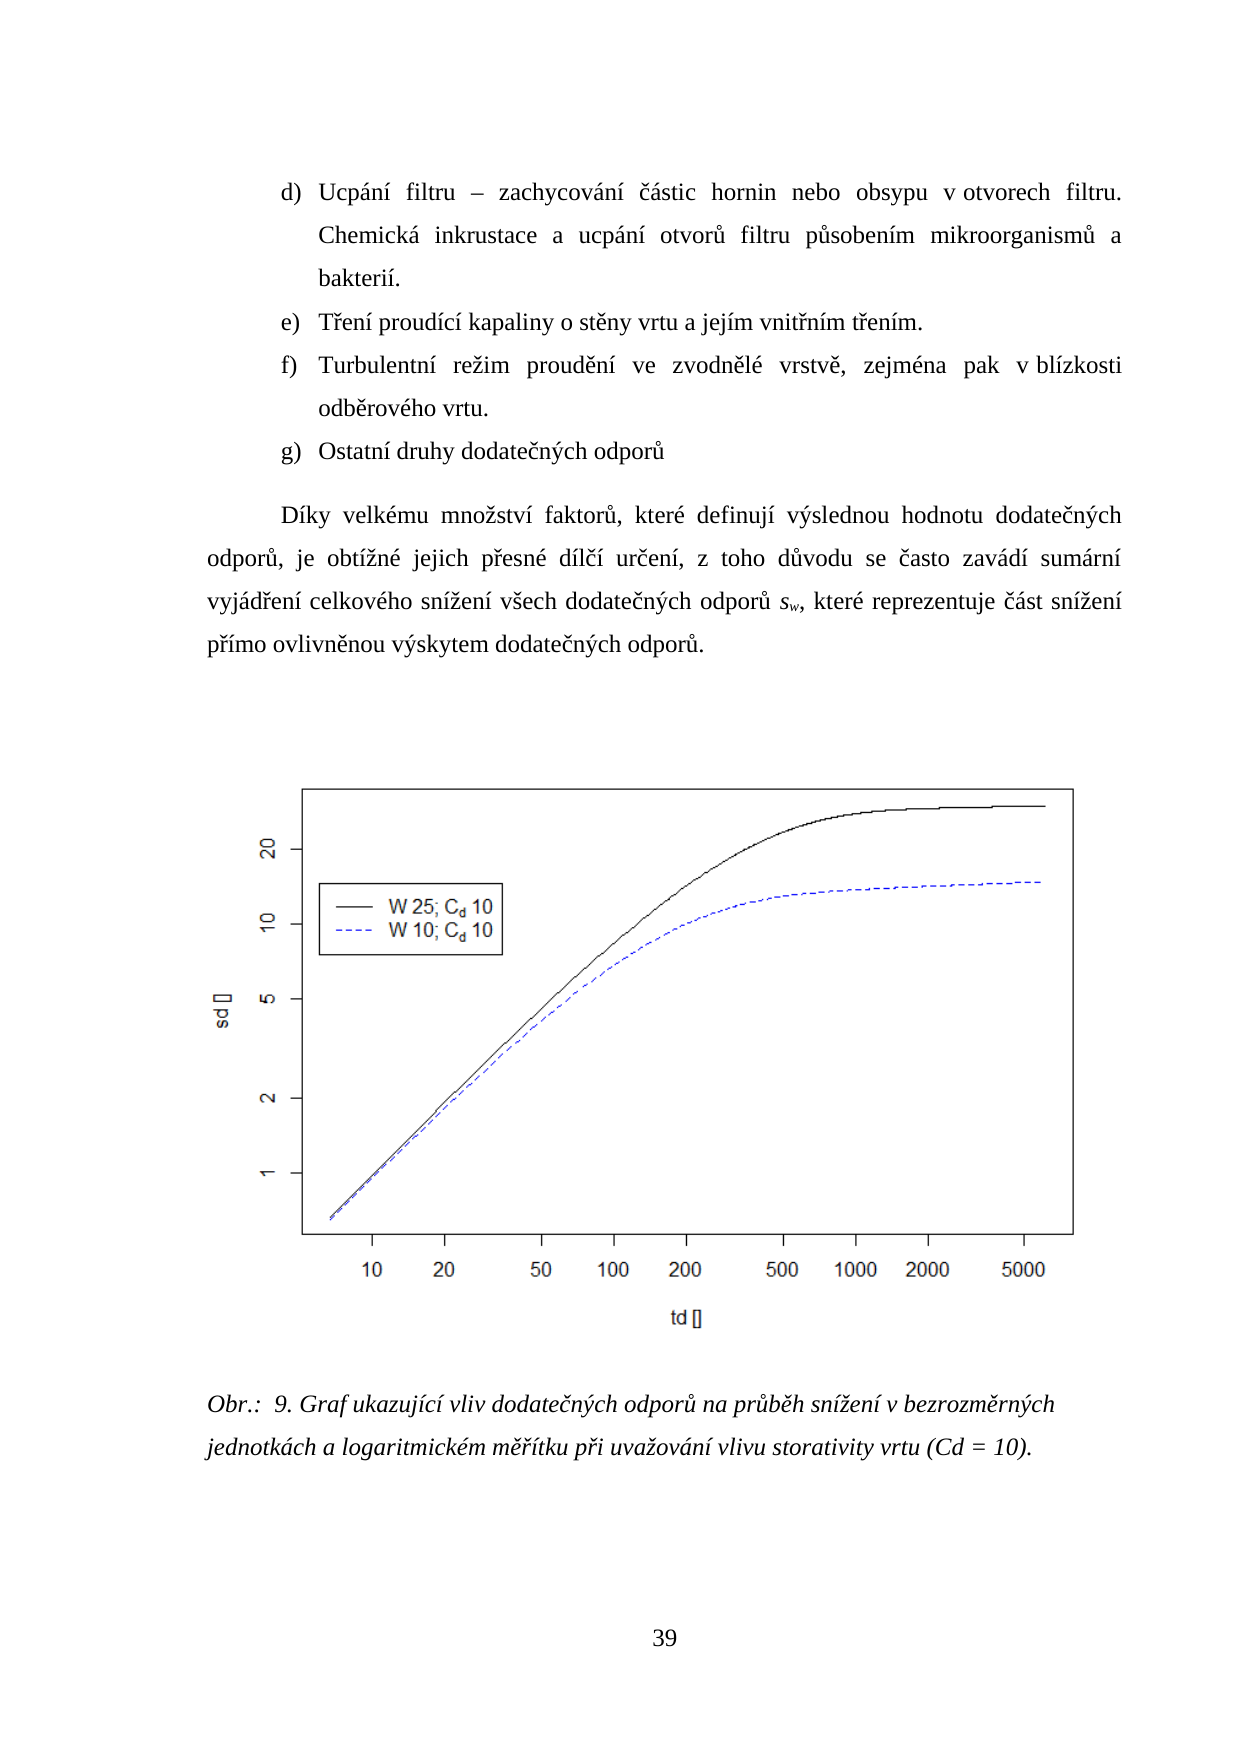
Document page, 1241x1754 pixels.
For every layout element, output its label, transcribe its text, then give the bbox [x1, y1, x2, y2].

list Ostatní druhy dodatečných odporů [281, 436, 1122, 465]
list Turbulentní režim proudění ve zvodnělé vrstvě, zejména pak v blízkosti odběrového vrtu. [281, 350, 1122, 422]
text Obr.: 9. Graf ukazující vliv dodatečných odporů na průběh snížení v bezrozměrných jednotkách a logaritmickém měřítku při uvažování vlivu storativity vrtu (Cd = 10). [207, 1389, 1122, 1461]
list Tření proudící kapaliny o stěny vrtu a jejím vnitřním třením. [281, 307, 1122, 335]
picture [206, 693, 1123, 1354]
text Díky velkému množství faktorů, které definují výslednou hodnotu dodatečných odporů, je obtížné jejich přesné dílčí určení, z toho důvodu se často zavádí sumární vyjádření celkového snížení všech dodatečných odporů sw, které reprezentuje část snížení přímo ovlivněnou výskytem dodatečných odporů. [207, 500, 1122, 658]
list Ucpání filtru – zachycování částic hornin nebo obsypu v otvorech filtru. Chemická inkrustace a ucpání otvorů filtru působením mikroorganismů a bakterií. [281, 177, 1122, 292]
